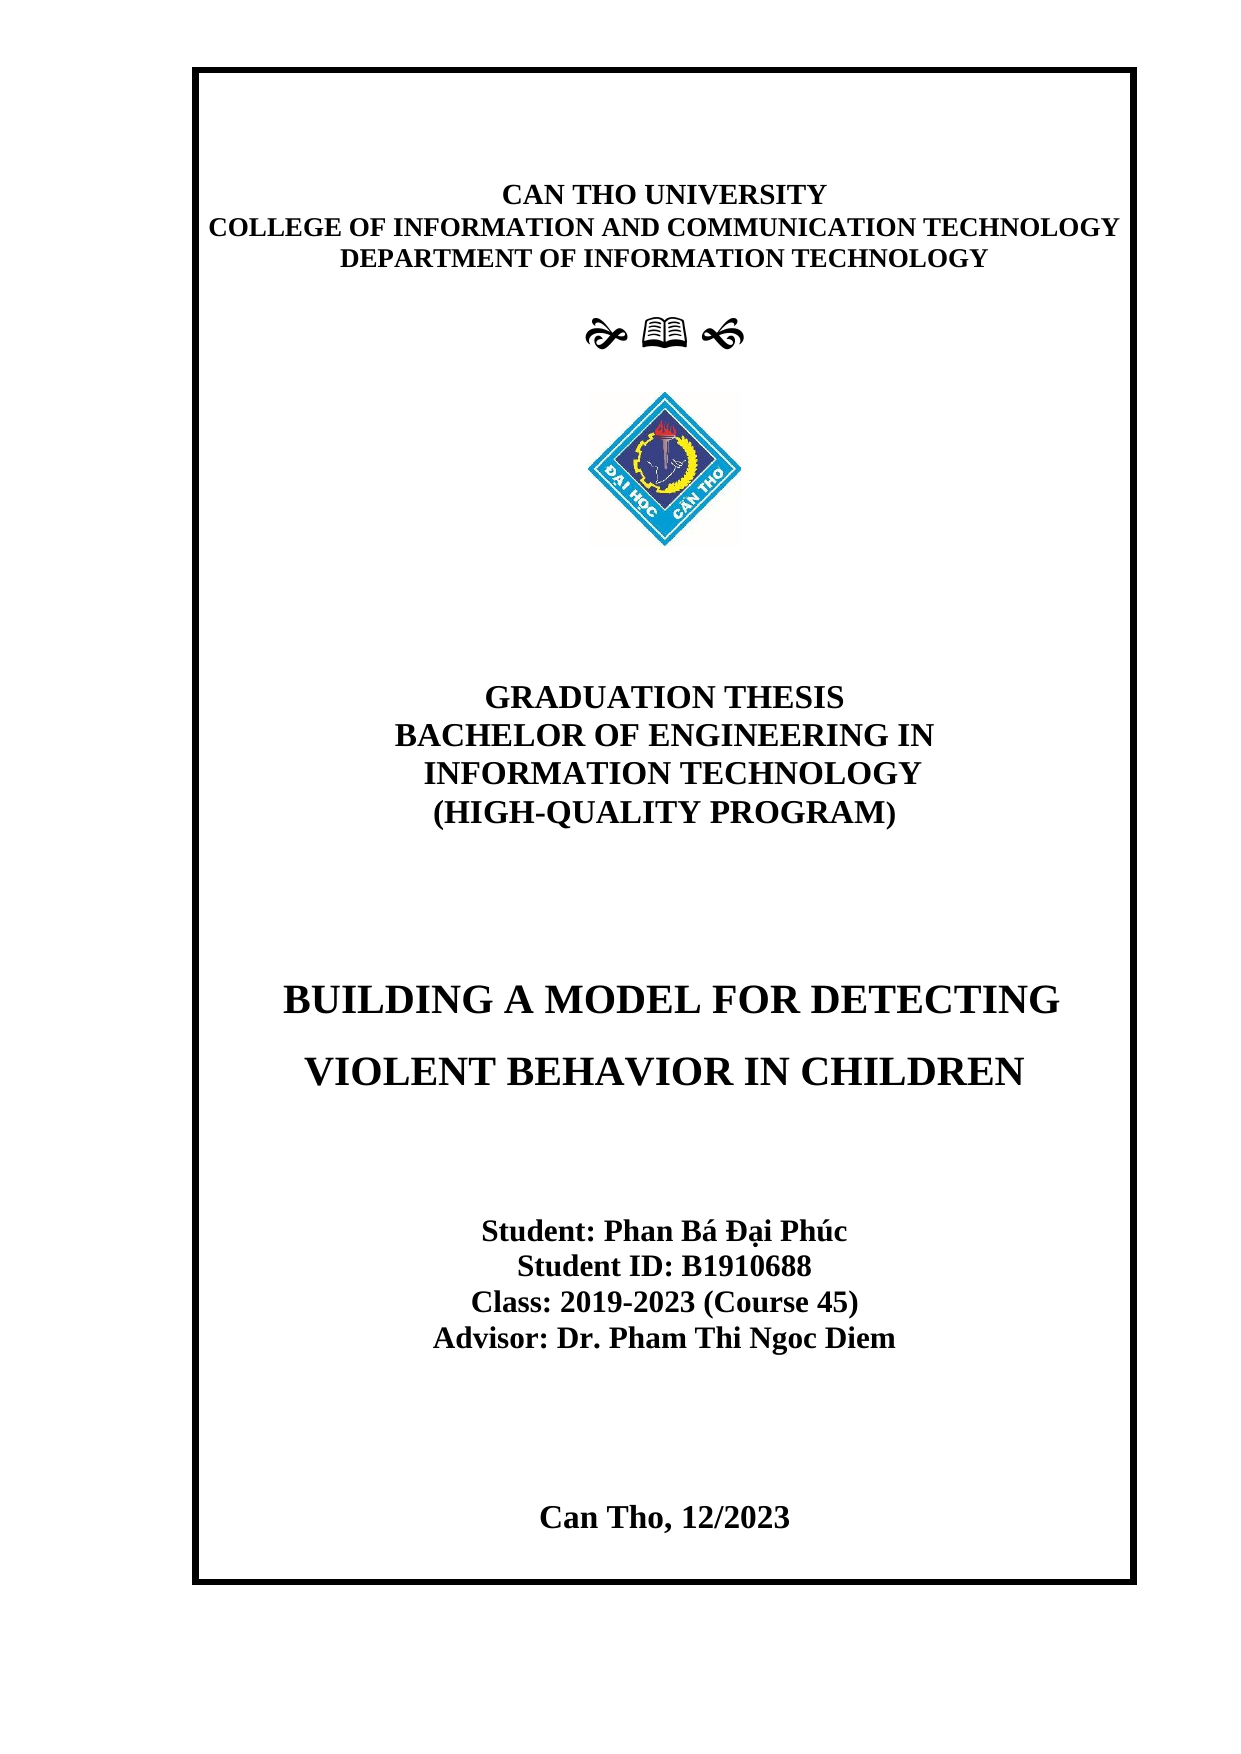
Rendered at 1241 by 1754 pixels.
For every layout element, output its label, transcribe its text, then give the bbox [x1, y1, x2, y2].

text BUILDING A MODEL FOR DETECTING VIOLENT BEHAVIOR IN CHILDREN [207, 974, 1122, 1094]
text CAN THO UNIVERSITY [207, 177, 1122, 211]
text GRADUATION THESIS [207, 677, 1122, 715]
text DEPARTMENT OF INFORMATION TECHNOLOGY [207, 242, 1122, 273]
text Student: Phan Bá Đại Phúc [207, 1212, 1122, 1248]
text INFORMATION TECHNOLOGY [207, 754, 1122, 792]
text Advisor: Dr. Pham Thi Ngoc Diem [207, 1319, 1122, 1356]
text COLLEGE OF INFORMATION AND COMMUNICATION TECHNOLOGY [207, 211, 1122, 242]
text BACHELOR OF ENGINEERING IN [207, 715, 1122, 754]
picture [587, 392, 742, 546]
text Class: 2019-2023 (Course 45) [207, 1284, 1122, 1319]
text Student ID: B1910688 [207, 1248, 1122, 1284]
text 🙞 🕮 🙜 [207, 304, 1122, 361]
text (HIGH-QUALITY PROGRAM) [207, 792, 1122, 830]
text Can Tho, 12/2023 [207, 1497, 1122, 1535]
